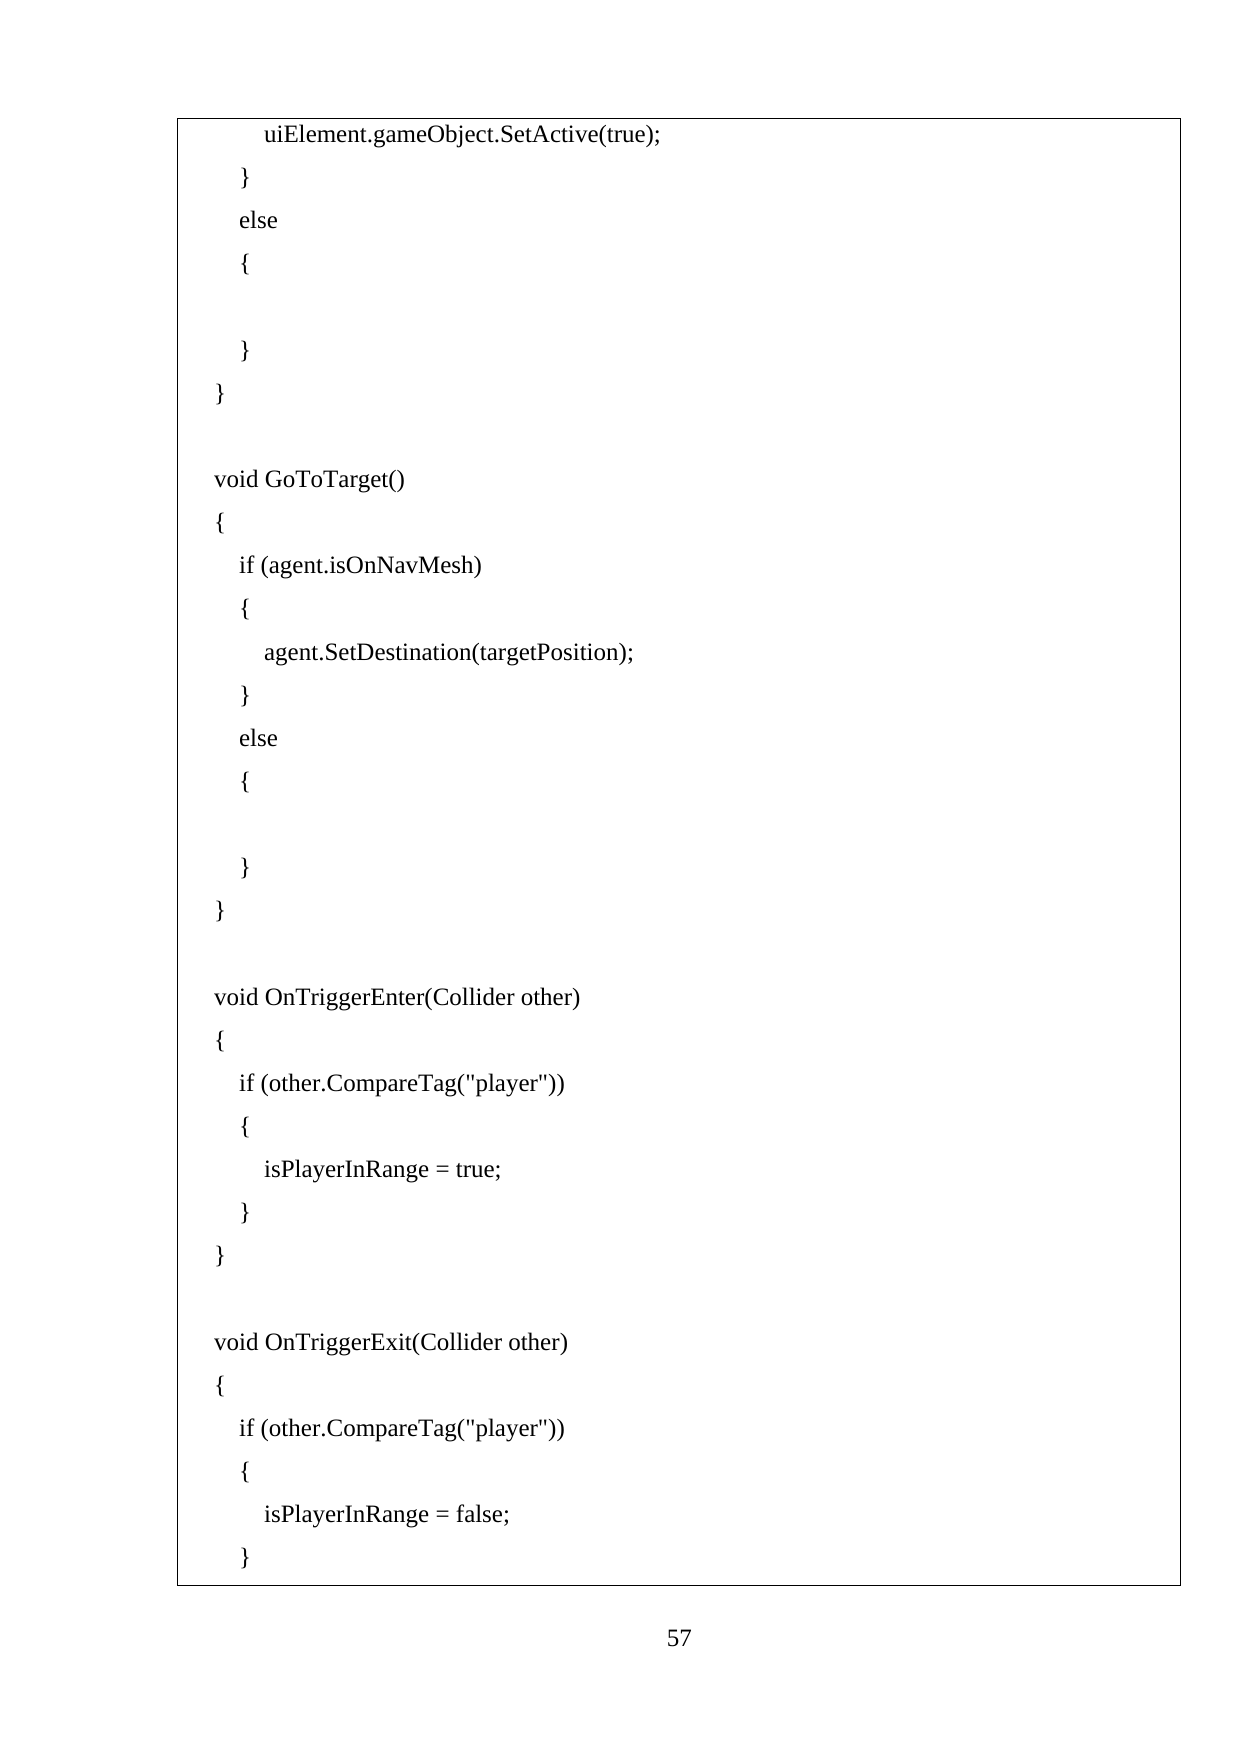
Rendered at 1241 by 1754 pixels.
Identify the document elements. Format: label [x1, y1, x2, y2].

table_header [178, 119, 1180, 1585]
